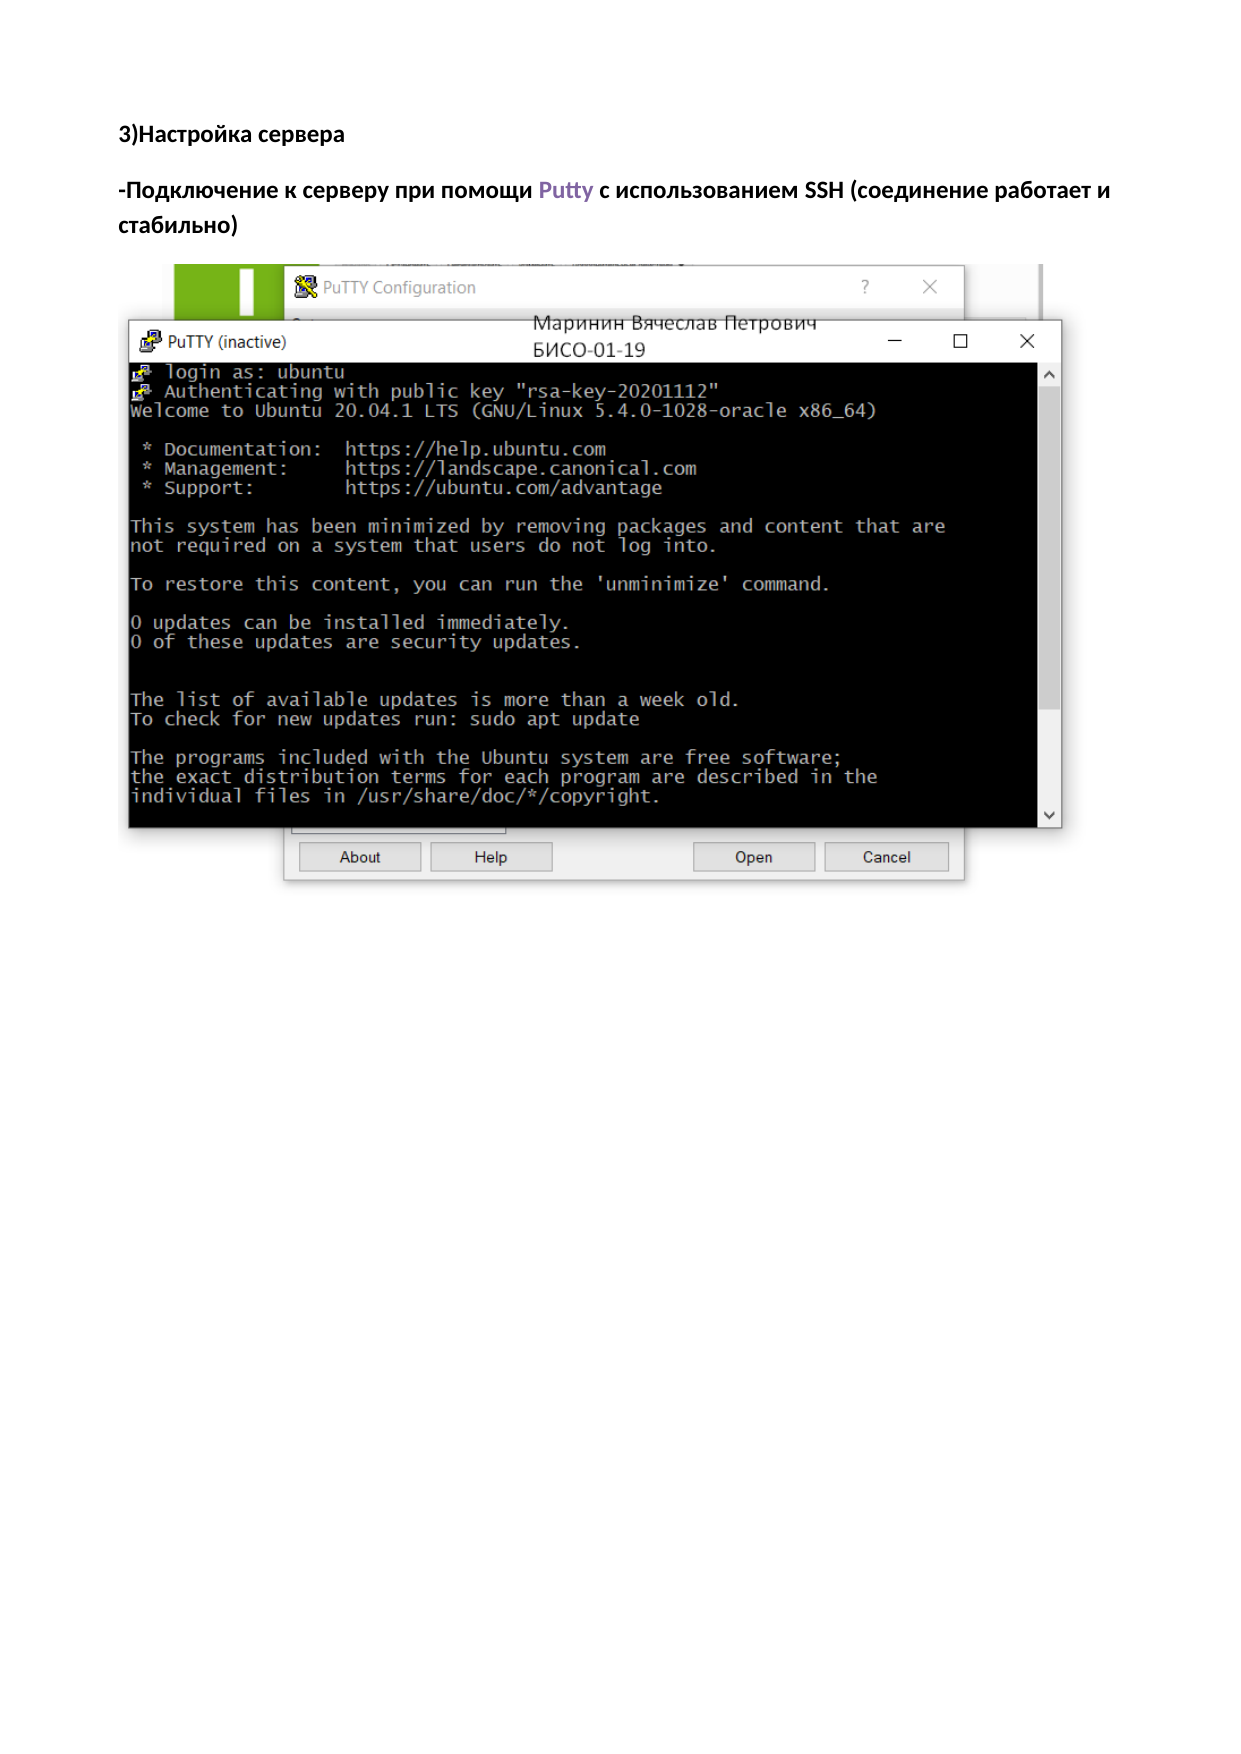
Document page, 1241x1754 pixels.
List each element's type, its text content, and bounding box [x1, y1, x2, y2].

picture [118, 264, 1093, 900]
text 3)Настройка сервера [118, 118, 1152, 149]
text -Подключение к серверу при помощи Putty с использованием SSH (соединение работает и стабильно) [118, 174, 1152, 239]
